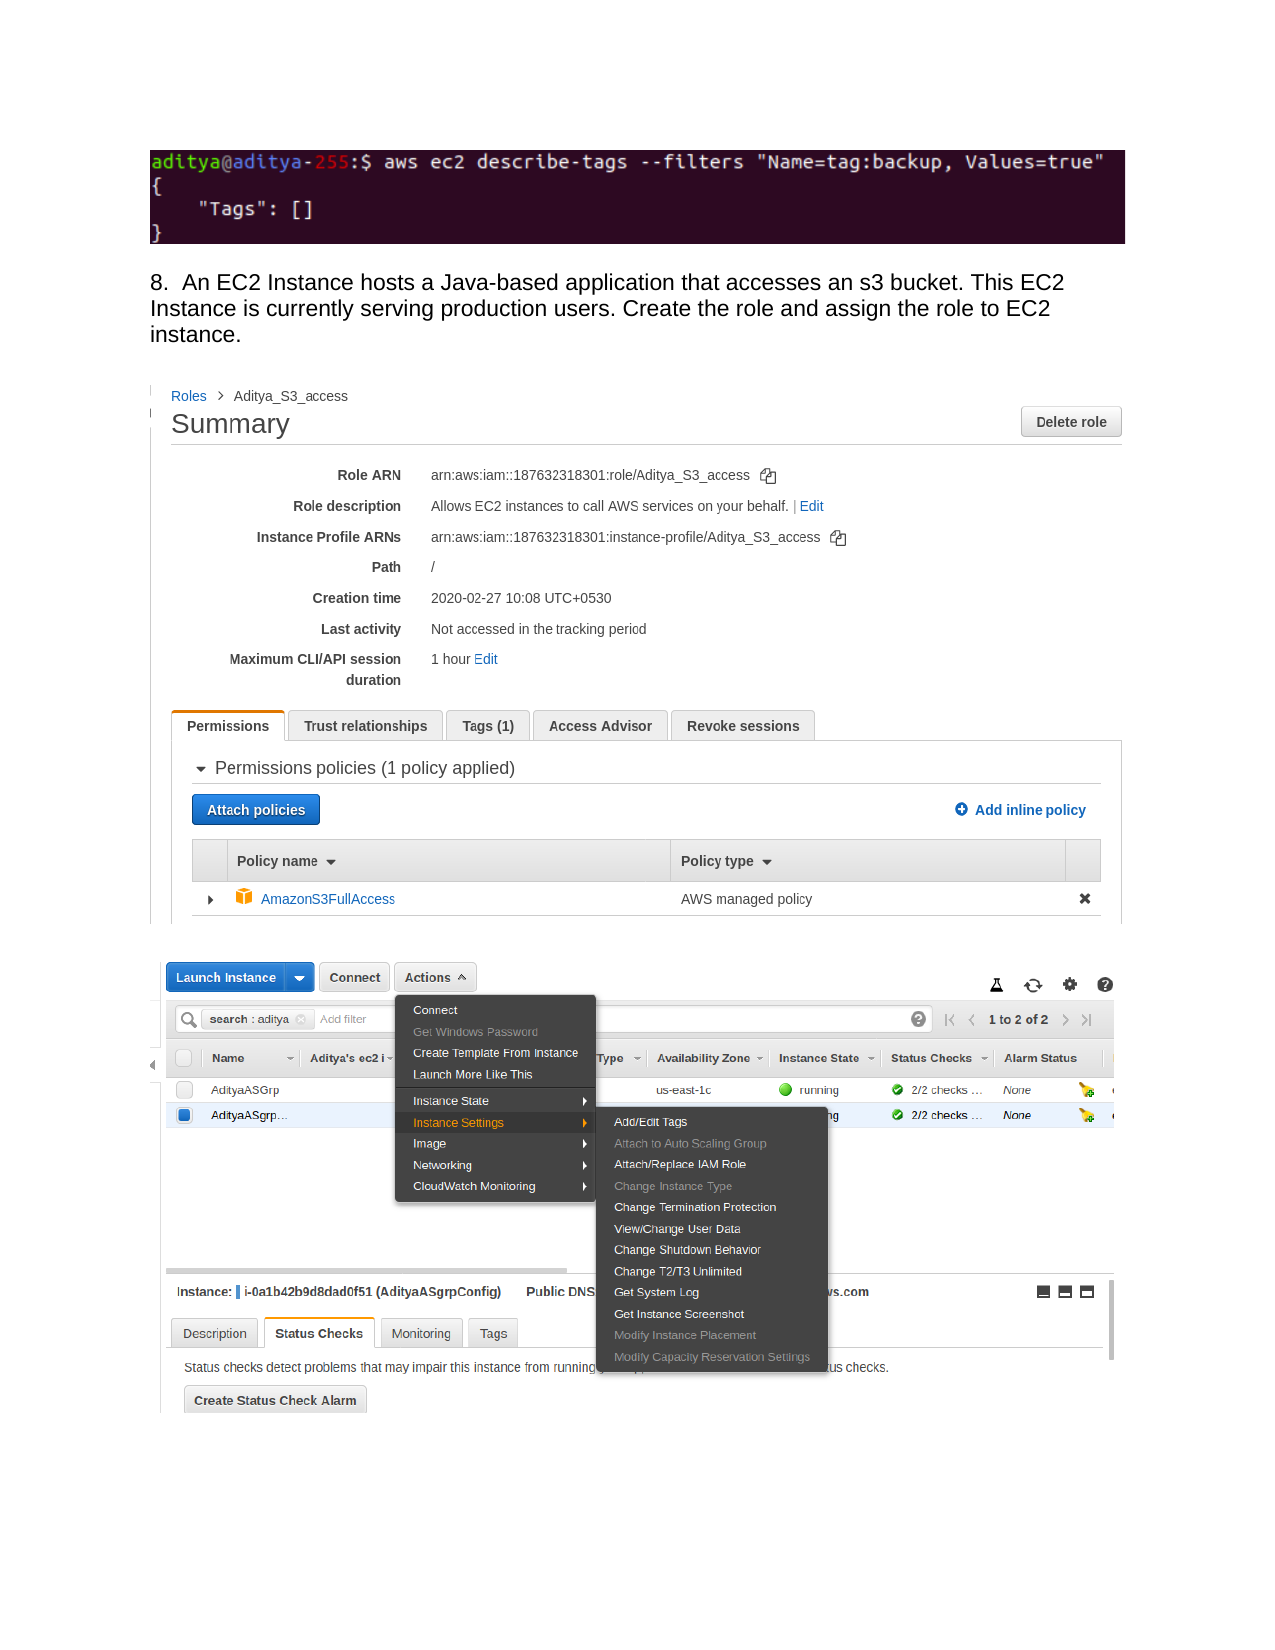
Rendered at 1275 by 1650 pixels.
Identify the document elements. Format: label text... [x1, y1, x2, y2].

picture [150, 372, 1125, 927]
text 8. An EC2 Instance hosts a Java-based application that accesses an s3 bucket. This EC2 Instance is currently serving production users. Create the role and assign the role to EC2 instance. [150, 269, 1125, 348]
picture [150, 952, 1125, 1413]
picture [150, 150, 1125, 244]
